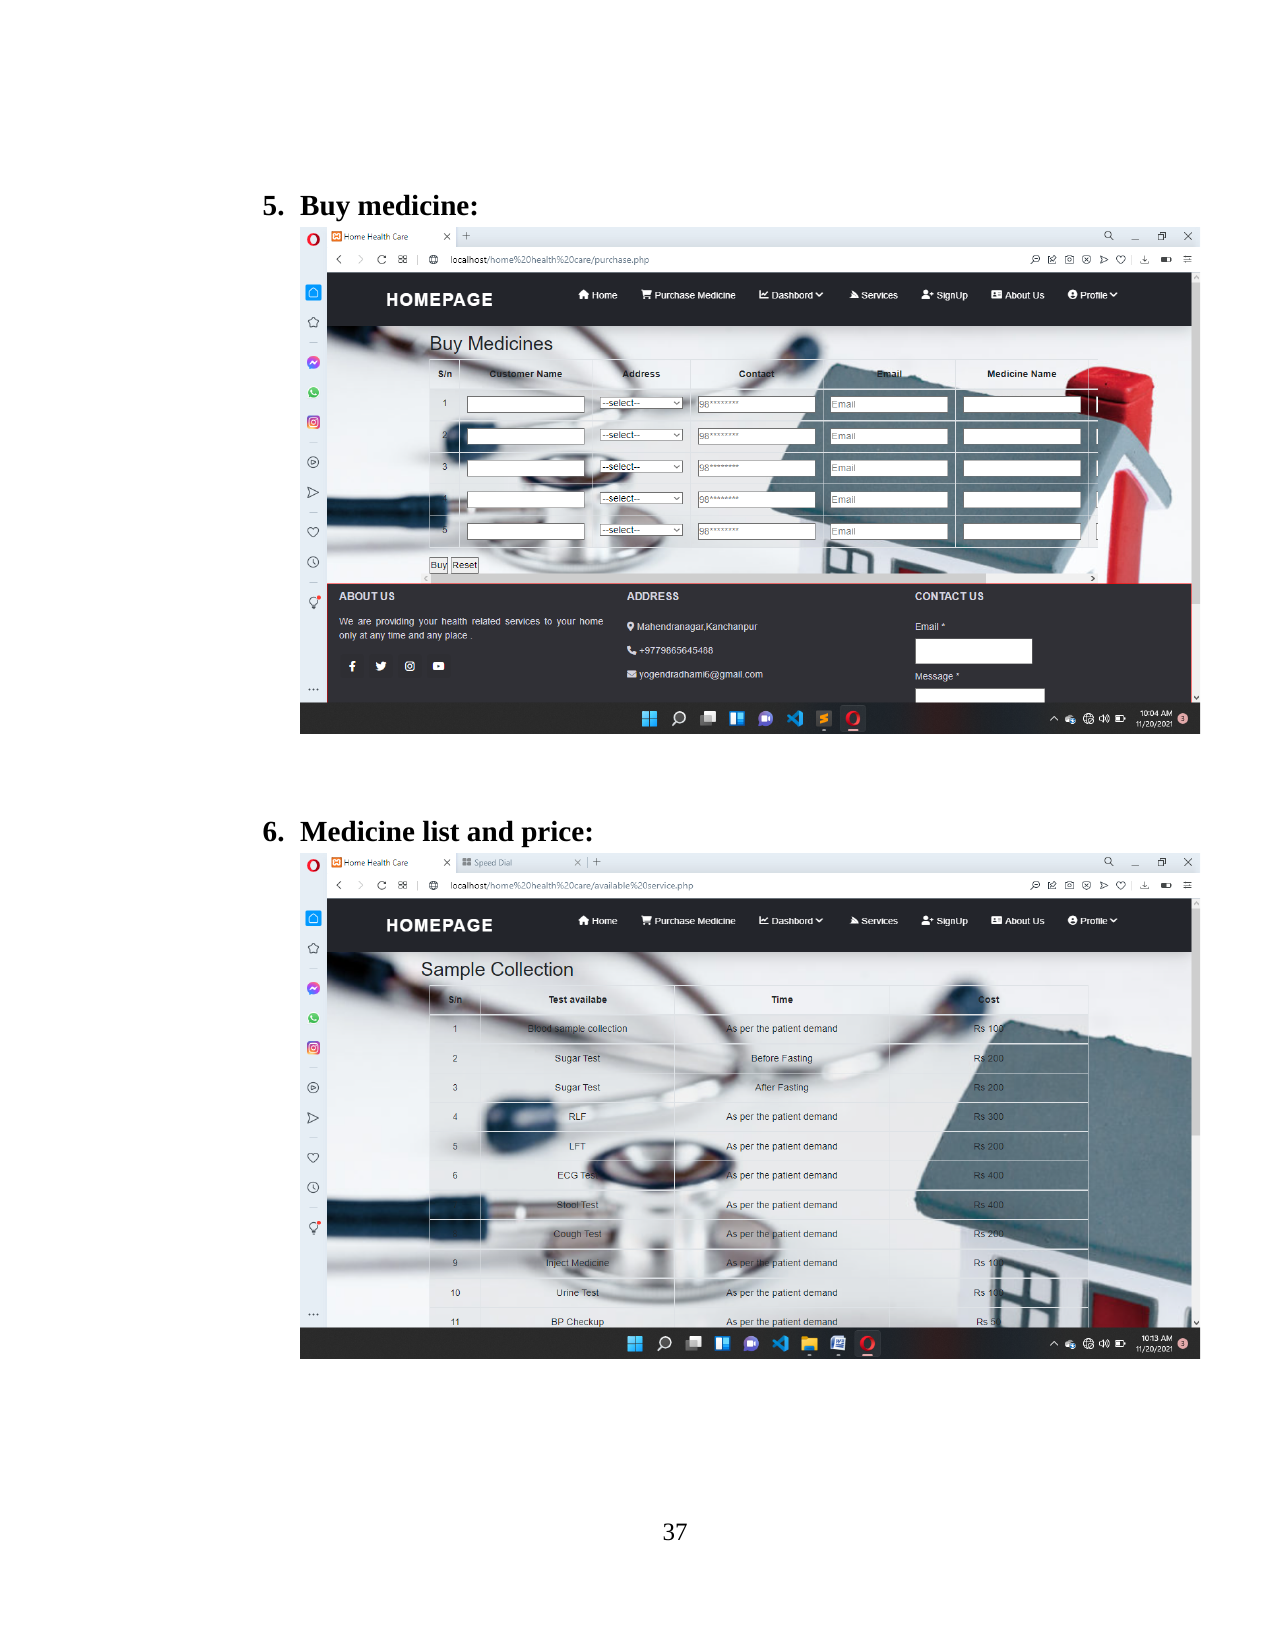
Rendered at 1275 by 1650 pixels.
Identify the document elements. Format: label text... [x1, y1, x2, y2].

list Buy medicine: [262, 188, 1125, 222]
picture [300, 227, 1200, 734]
list Medicine list and price: [262, 814, 1125, 848]
picture [300, 853, 1200, 1359]
